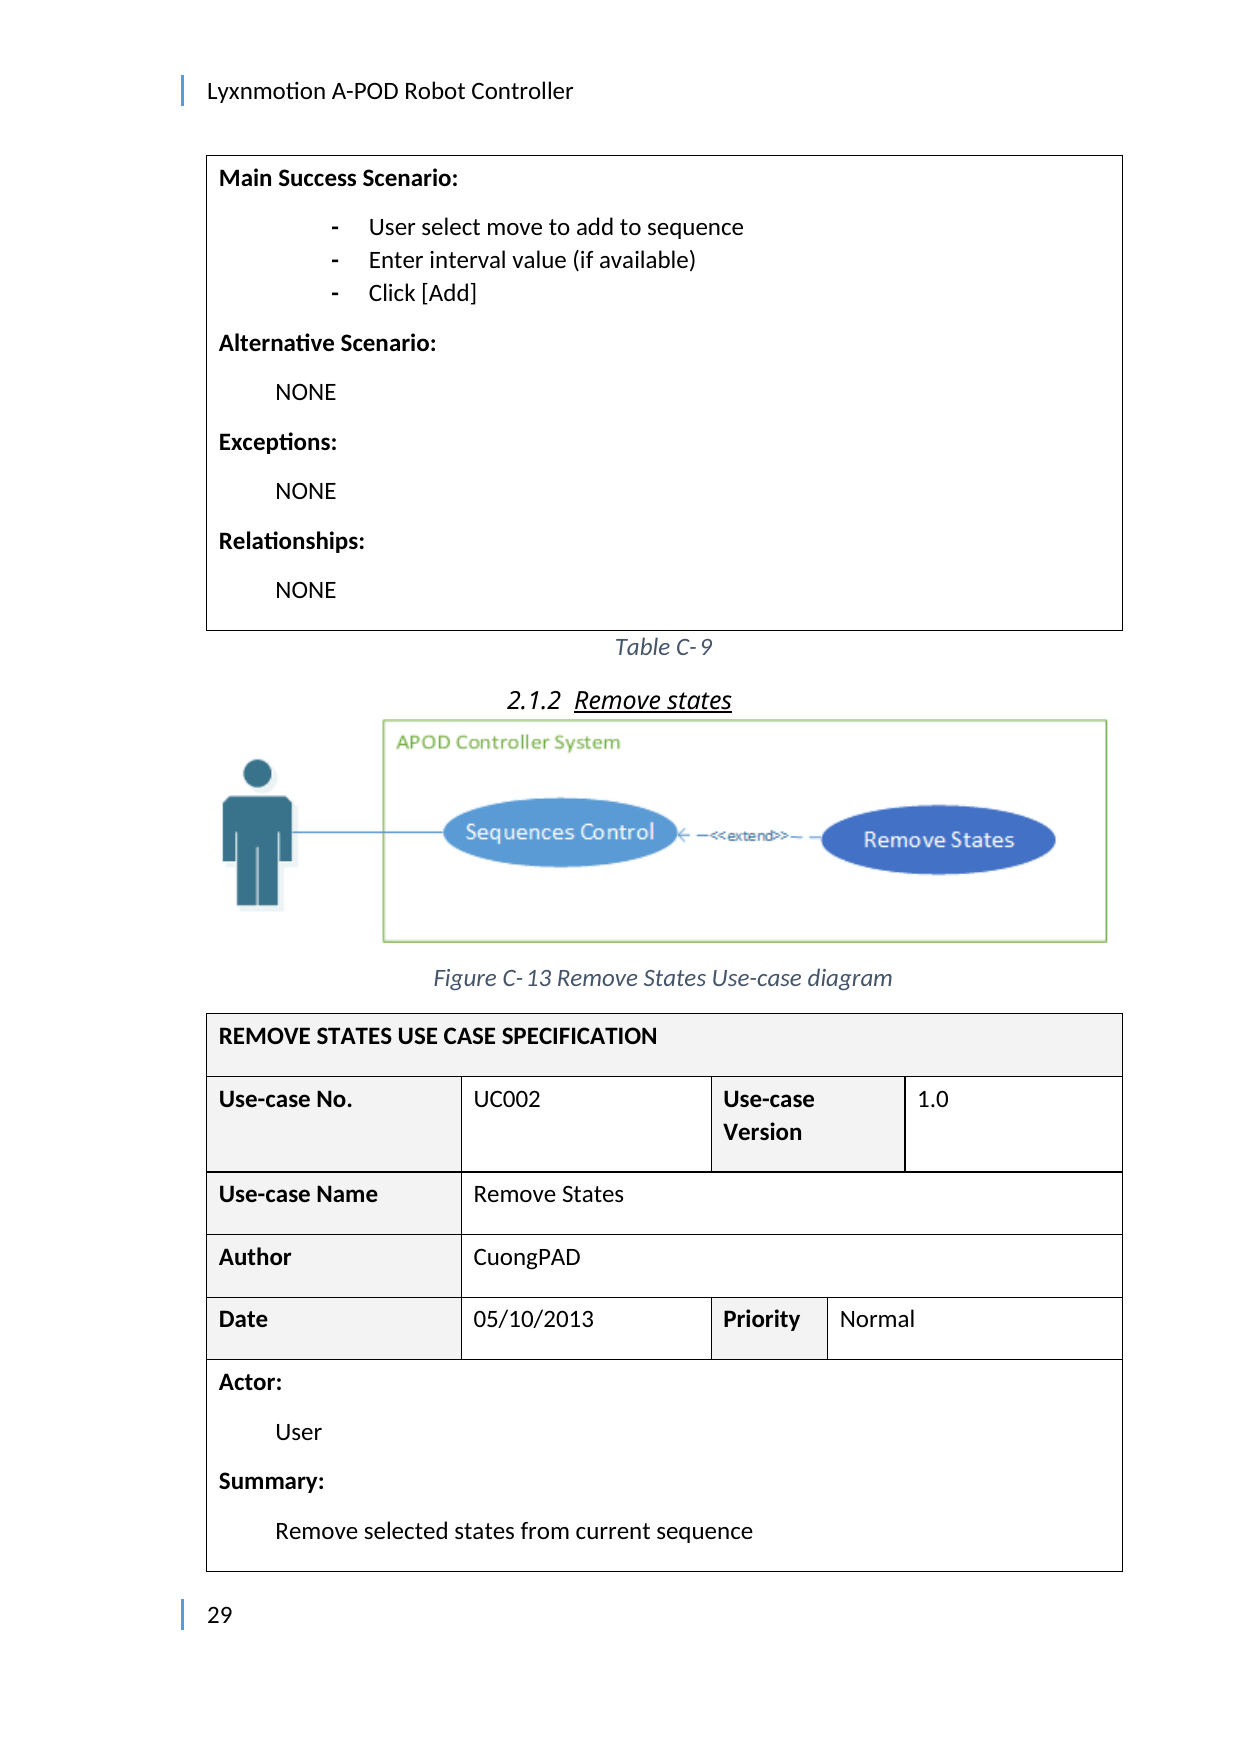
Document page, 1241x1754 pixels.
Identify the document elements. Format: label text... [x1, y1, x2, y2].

table_cell Priority [712, 1298, 827, 1359]
table_cell UC002 [462, 1077, 711, 1171]
subtitle Remove states [507, 683, 1122, 717]
table_cell 1.0 [906, 1077, 1122, 1171]
table_cell Use-case Version [712, 1077, 904, 1171]
table_cell 05/10/2013 [462, 1298, 711, 1359]
table_cell Author [207, 1235, 461, 1297]
table_cell Normal [828, 1298, 1122, 1359]
table_header REMOVE STATES USE CASE SPECIFICATION [207, 1014, 1122, 1076]
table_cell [207, 156, 1122, 630]
table_cell Use-case Name [207, 1173, 461, 1234]
table_cell CuongPAD [462, 1235, 1122, 1297]
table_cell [207, 1360, 1122, 1571]
table_cell Use-case No. [207, 1077, 461, 1171]
picture [220, 719, 1109, 943]
table_cell Remove States [462, 1173, 1122, 1234]
table_cell Date [207, 1298, 461, 1359]
